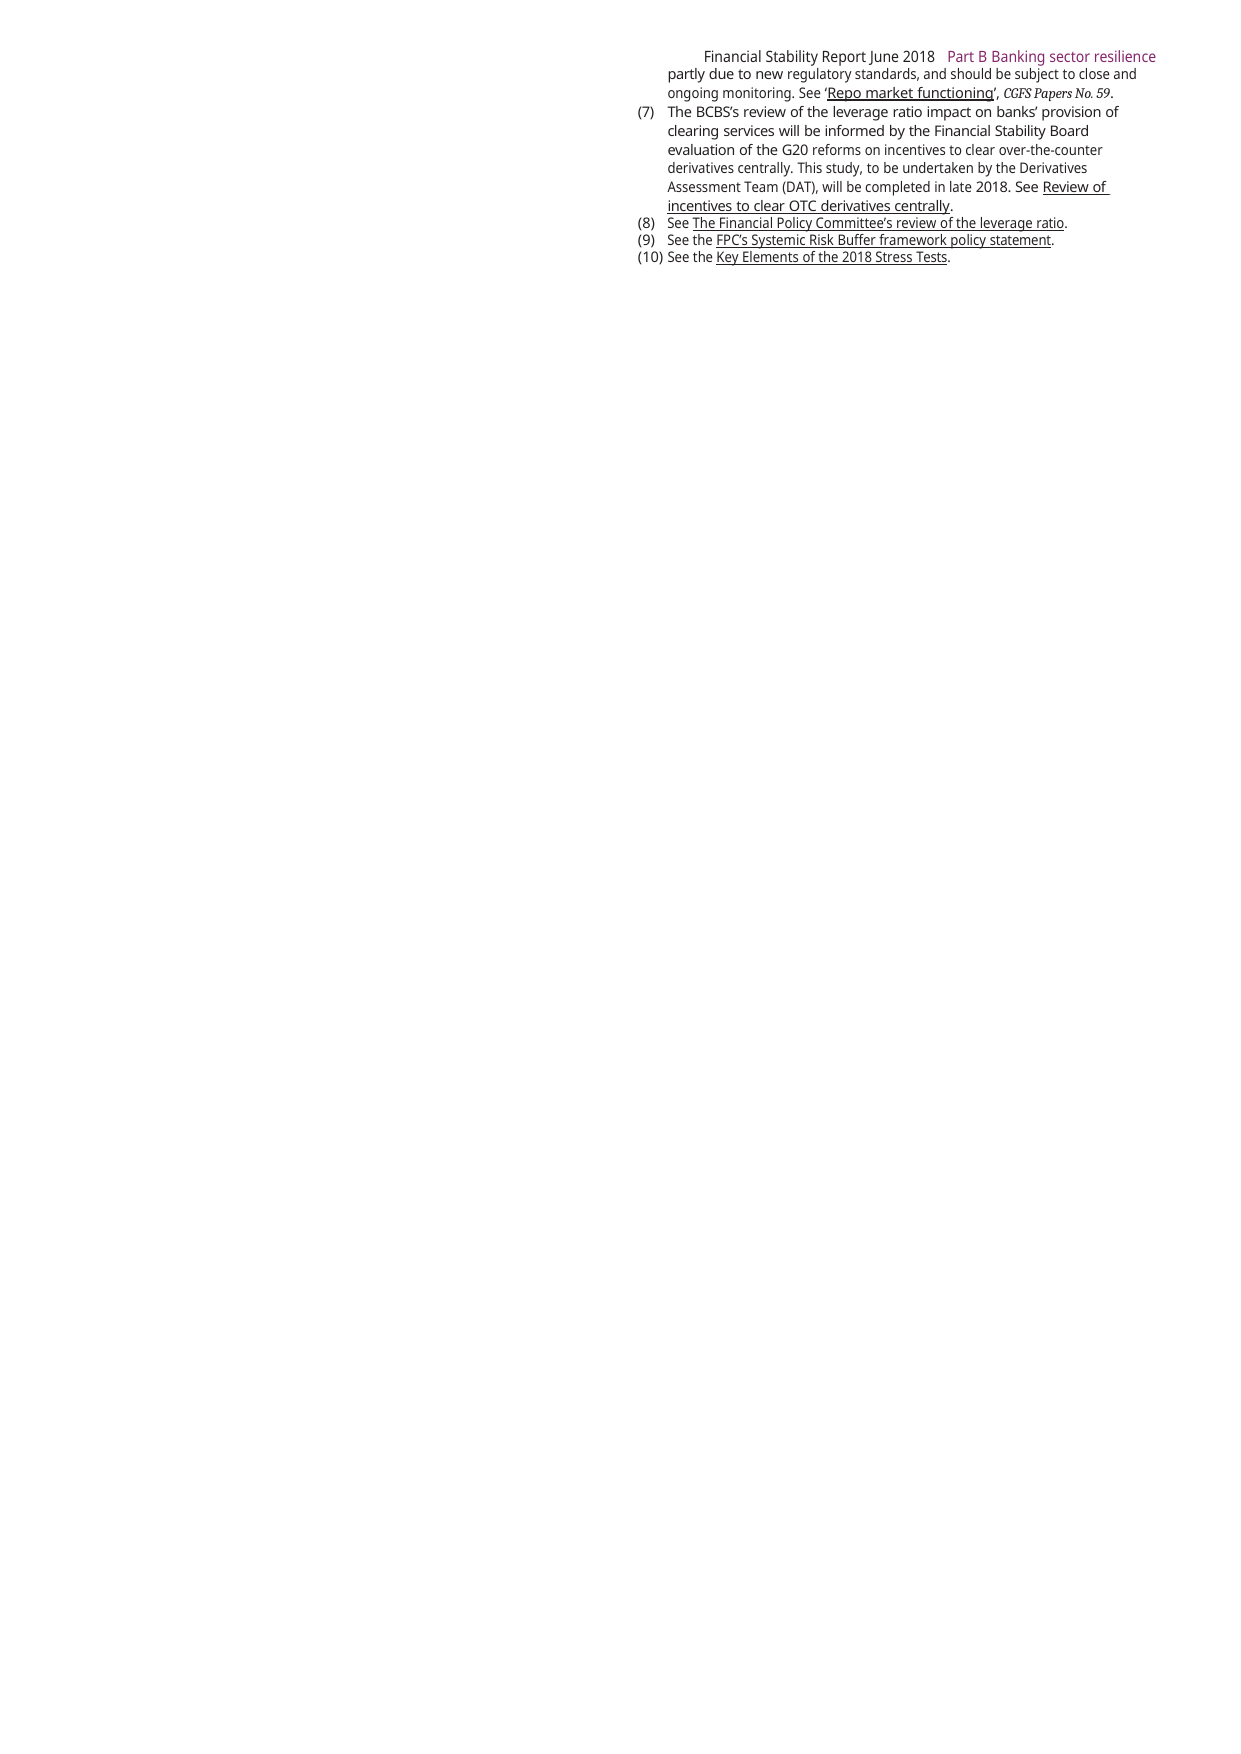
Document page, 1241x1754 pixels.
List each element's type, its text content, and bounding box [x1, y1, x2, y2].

list See the Key Elements of the 2018 Stress Tests. [638, 249, 1211, 266]
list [638, 64, 1148, 102]
list See The Financial Policy Committee’s review of the leverage ratio. [638, 216, 1211, 232]
list The BCBS’s review of the leverage ratio impact on banks’ provision of clearing services will be informed by the Financial Stability Board evaluation of the G20 reforms on incentives to clear over-the-counter derivatives centrally. This study, to be undertaken by the Derivatives Assessment Team (DAT), will be completed in late 2018. See Review of incentives to clear OTC derivatives centrally. [638, 102, 1148, 216]
list See the FPC’s Systemic Risk Buffer framework policy statement. [638, 232, 1211, 249]
